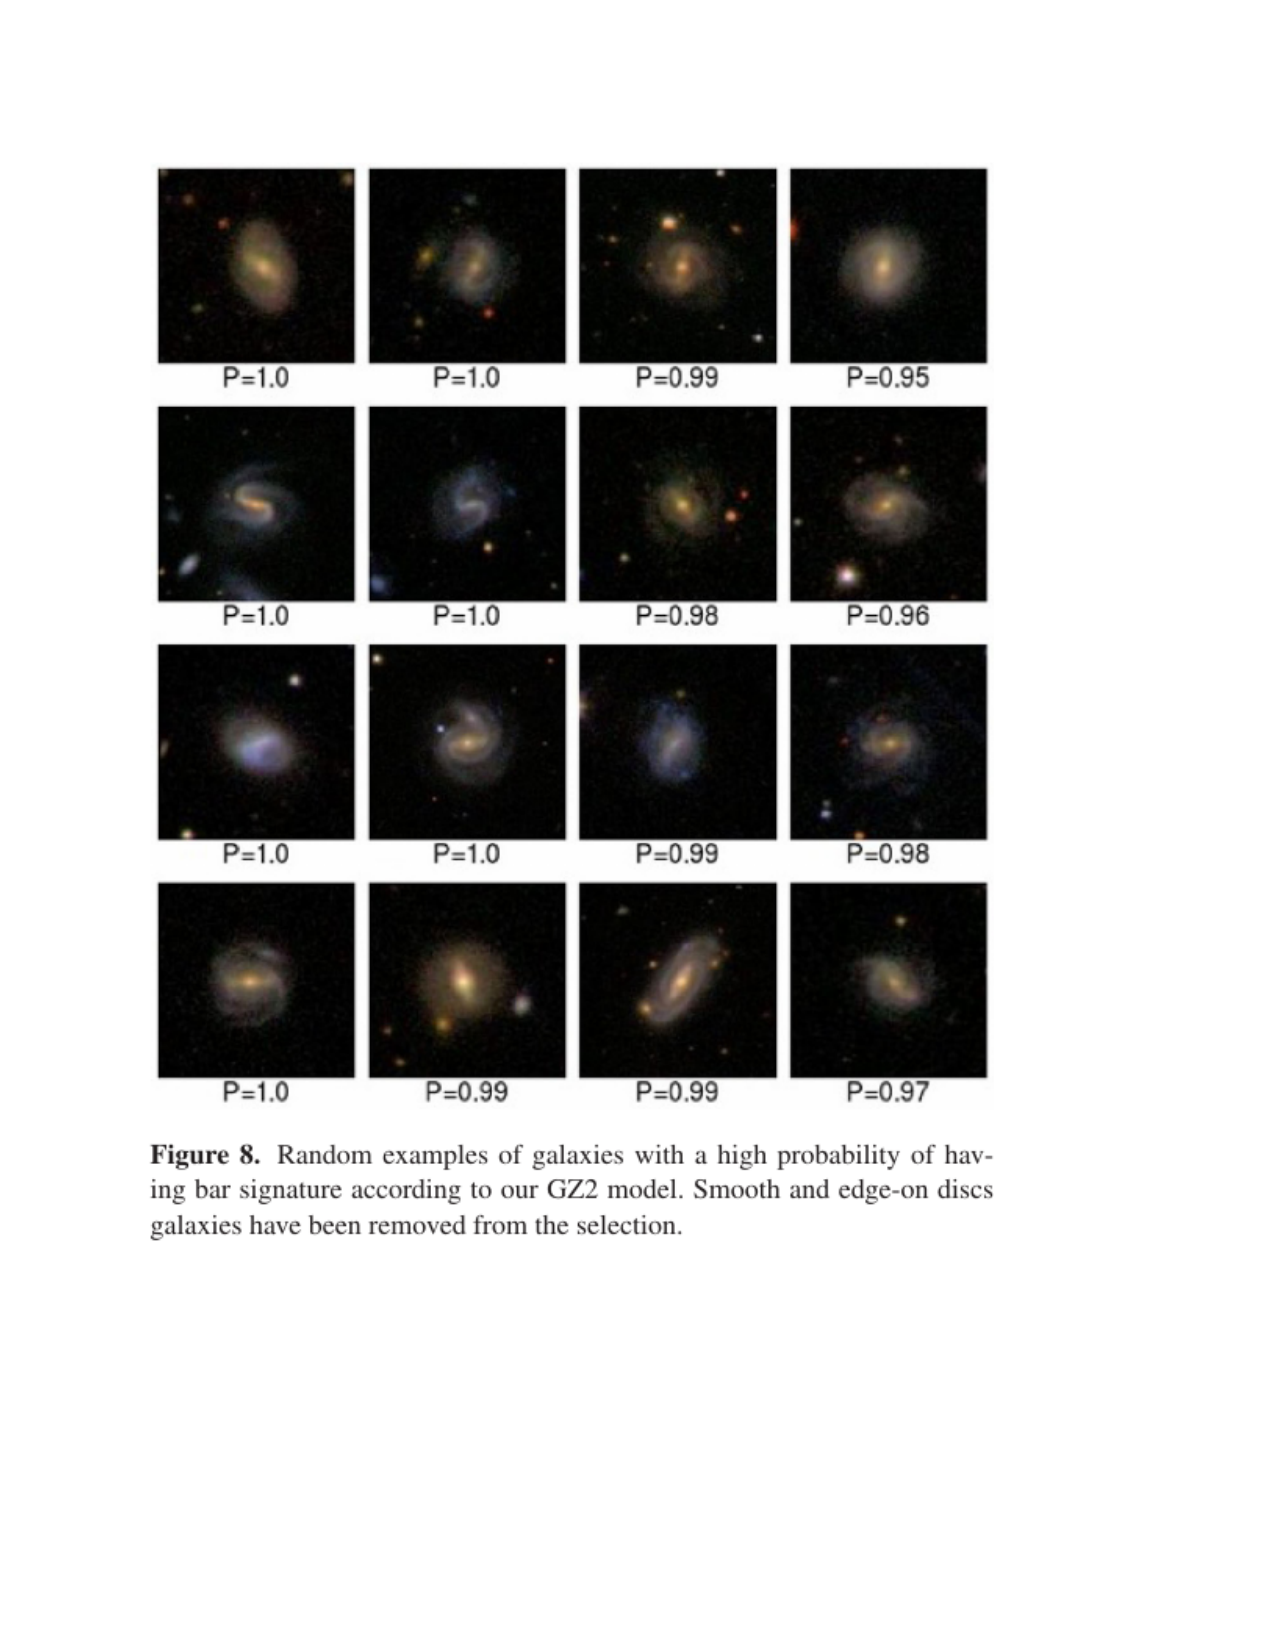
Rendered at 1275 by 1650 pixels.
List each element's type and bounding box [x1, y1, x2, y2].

picture [137, 150, 1019, 1264]
